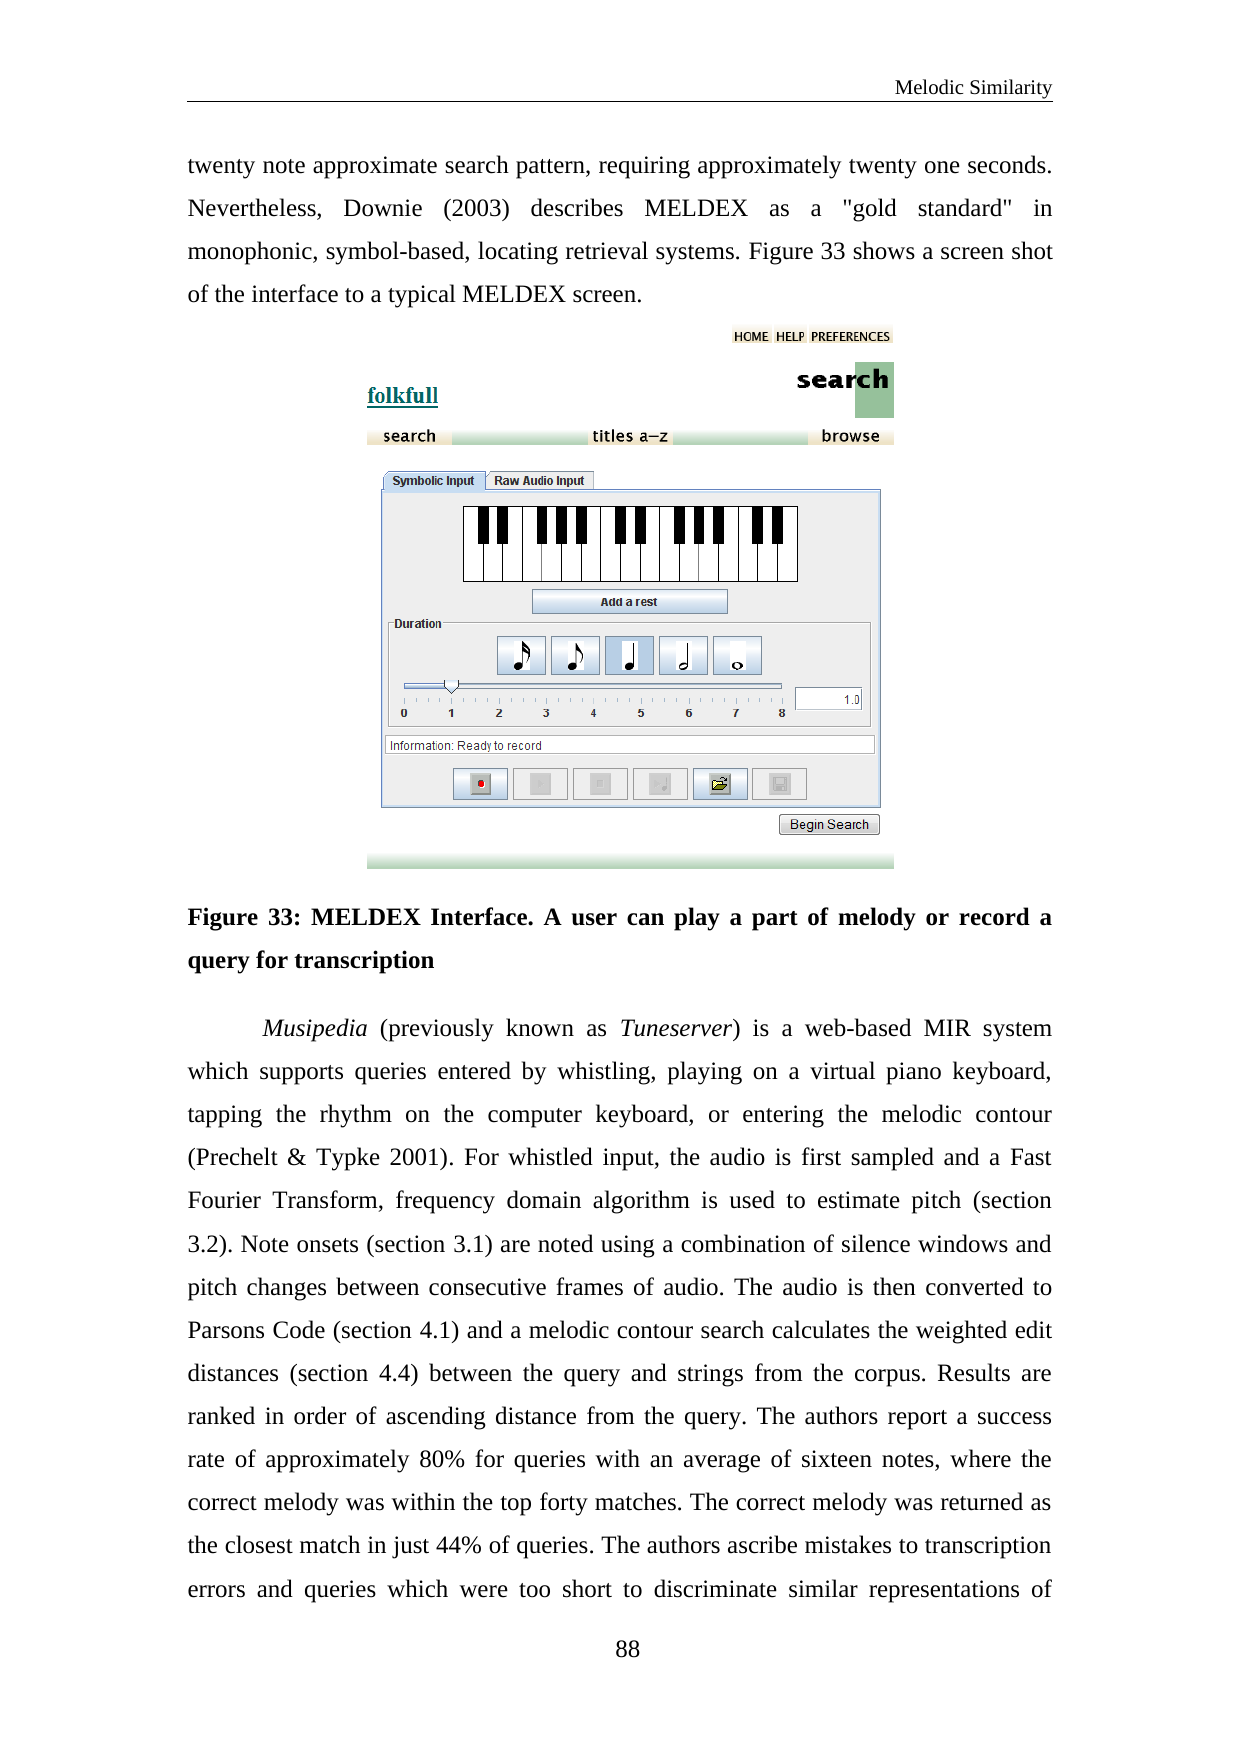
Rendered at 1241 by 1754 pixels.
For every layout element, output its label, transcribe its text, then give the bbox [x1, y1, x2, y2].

picture [332, 322, 908, 875]
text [187, 150, 1053, 308]
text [187, 1013, 1053, 1602]
